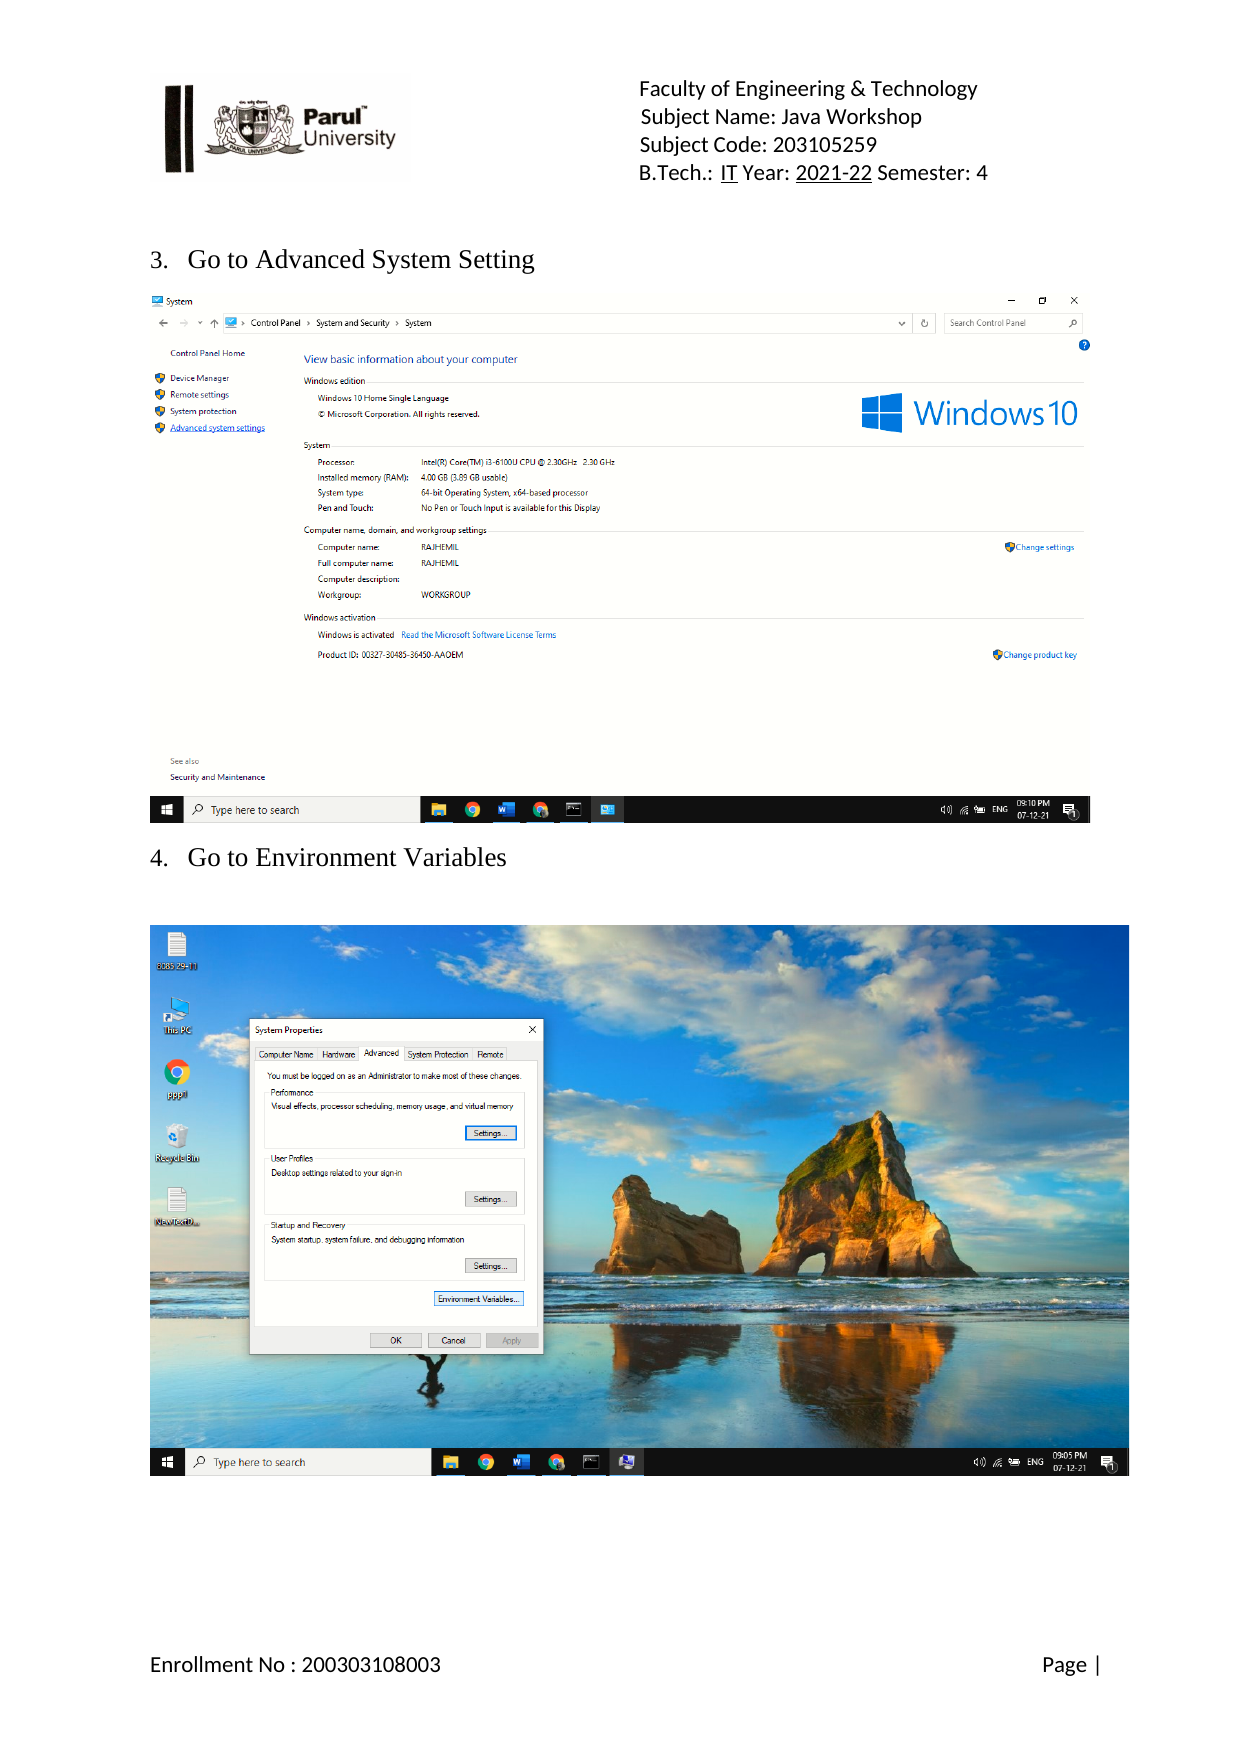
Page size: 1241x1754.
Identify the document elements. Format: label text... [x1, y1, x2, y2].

list Go to Environment Variables [150, 841, 1090, 872]
picture [150, 73, 411, 182]
picture [150, 293, 1091, 823]
picture [150, 925, 1130, 1476]
list Go to Advanced System Setting [150, 243, 1090, 275]
